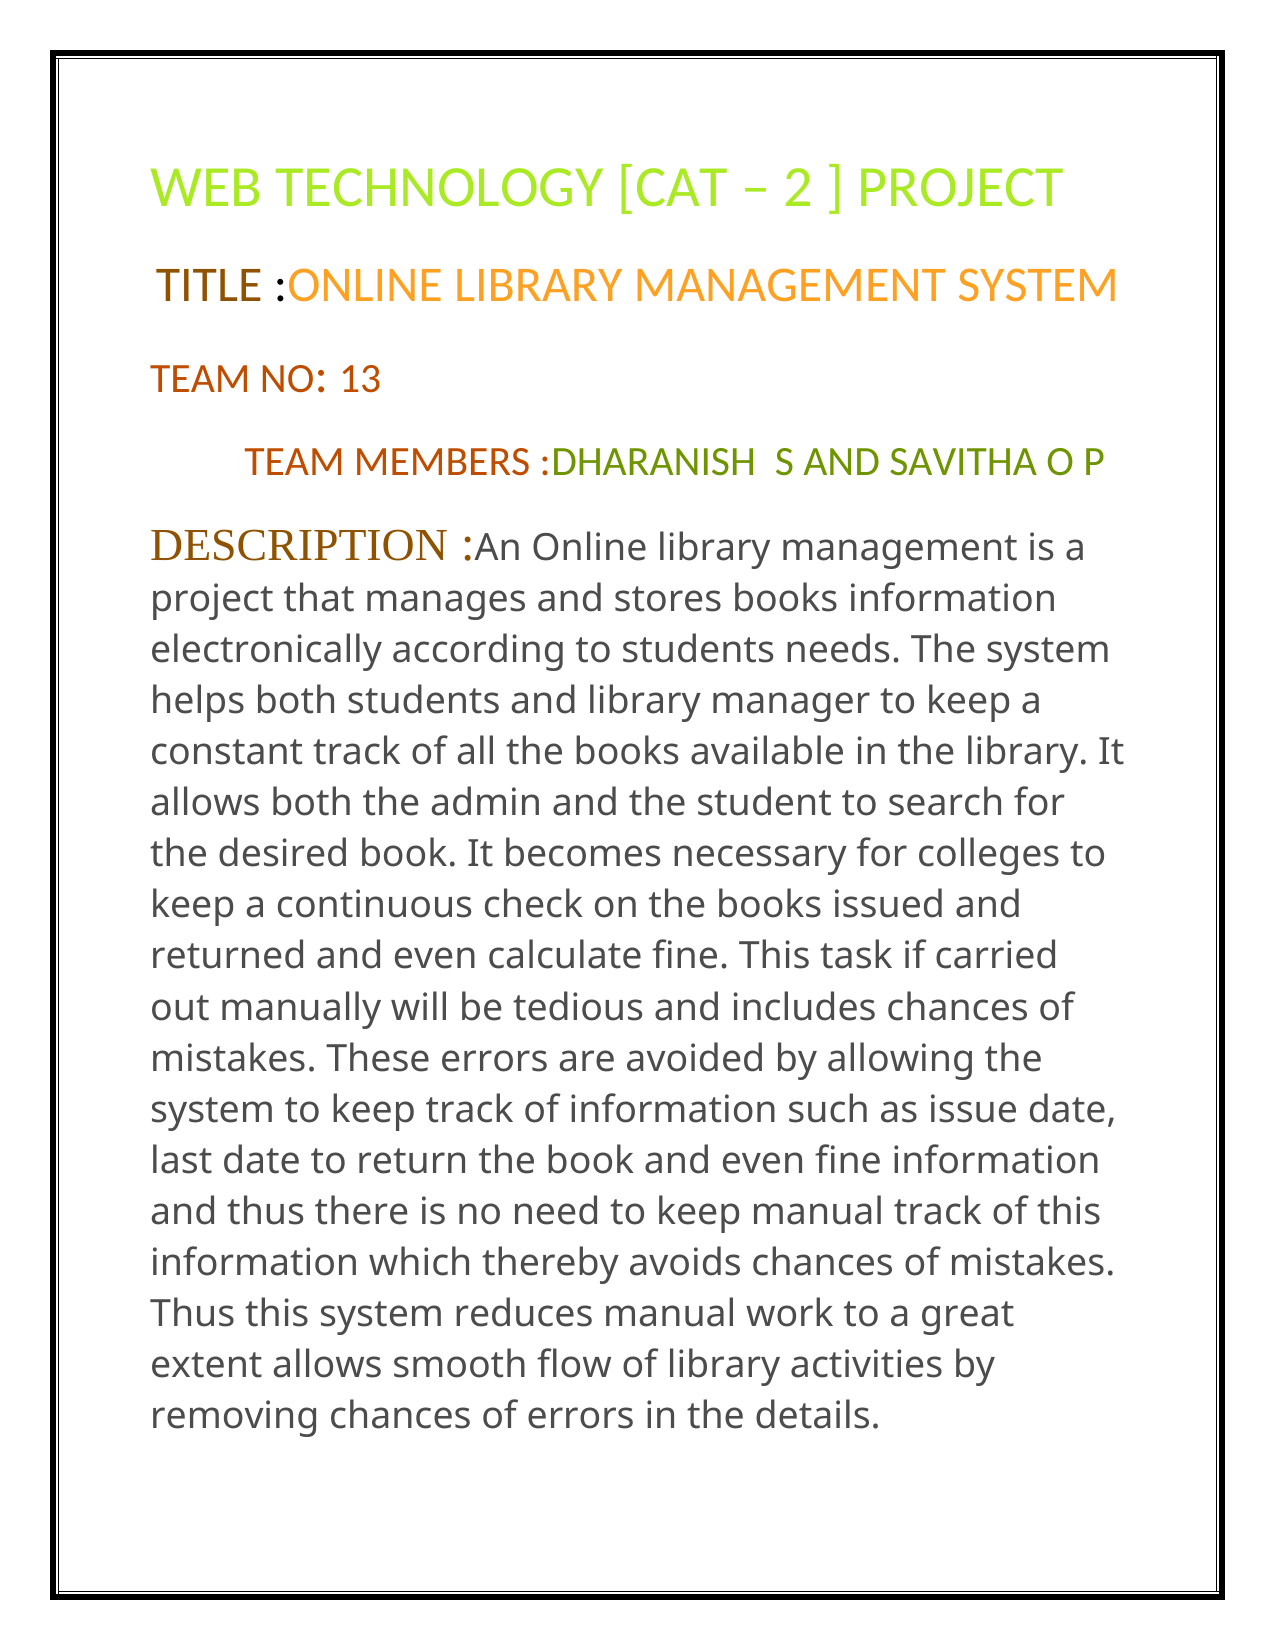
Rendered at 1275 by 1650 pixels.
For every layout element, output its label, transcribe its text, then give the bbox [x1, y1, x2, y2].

text TEAM MEMBERS :DHARANISH S AND SAVITHA O P [150, 434, 1125, 485]
text WEB TECHNOLOGY [CAT – 2 ] PROJECT [150, 150, 1125, 221]
text DESCRIPTION :An Online library management is a project that manages and stores books information electronically according to students needs. The system helps both students and library manager to keep a constant track of all the books available in the library. It allows both the admin and the student to search for the desired book. It becomes necessary for colleges to keep a continuous check on the books issued and returned and even calculate fine. This task if carried out manually will be tedious and includes chances of mistakes. These errors are avoided by allowing the system to keep track of information such as issue date, last date to return the book and even fine information and thus there is no need to keep manual track of this information which thereby avoids chances of mistakes. Thus this system reduces manual work to a great extent allows smooth flow of library activities by removing chances of errors in the details. [150, 514, 1125, 1439]
text TITLE :ONLINE LIBRARY MANAGEMENT SYSTEM [150, 253, 1125, 314]
text TEAM NO: 13 [150, 344, 1125, 405]
